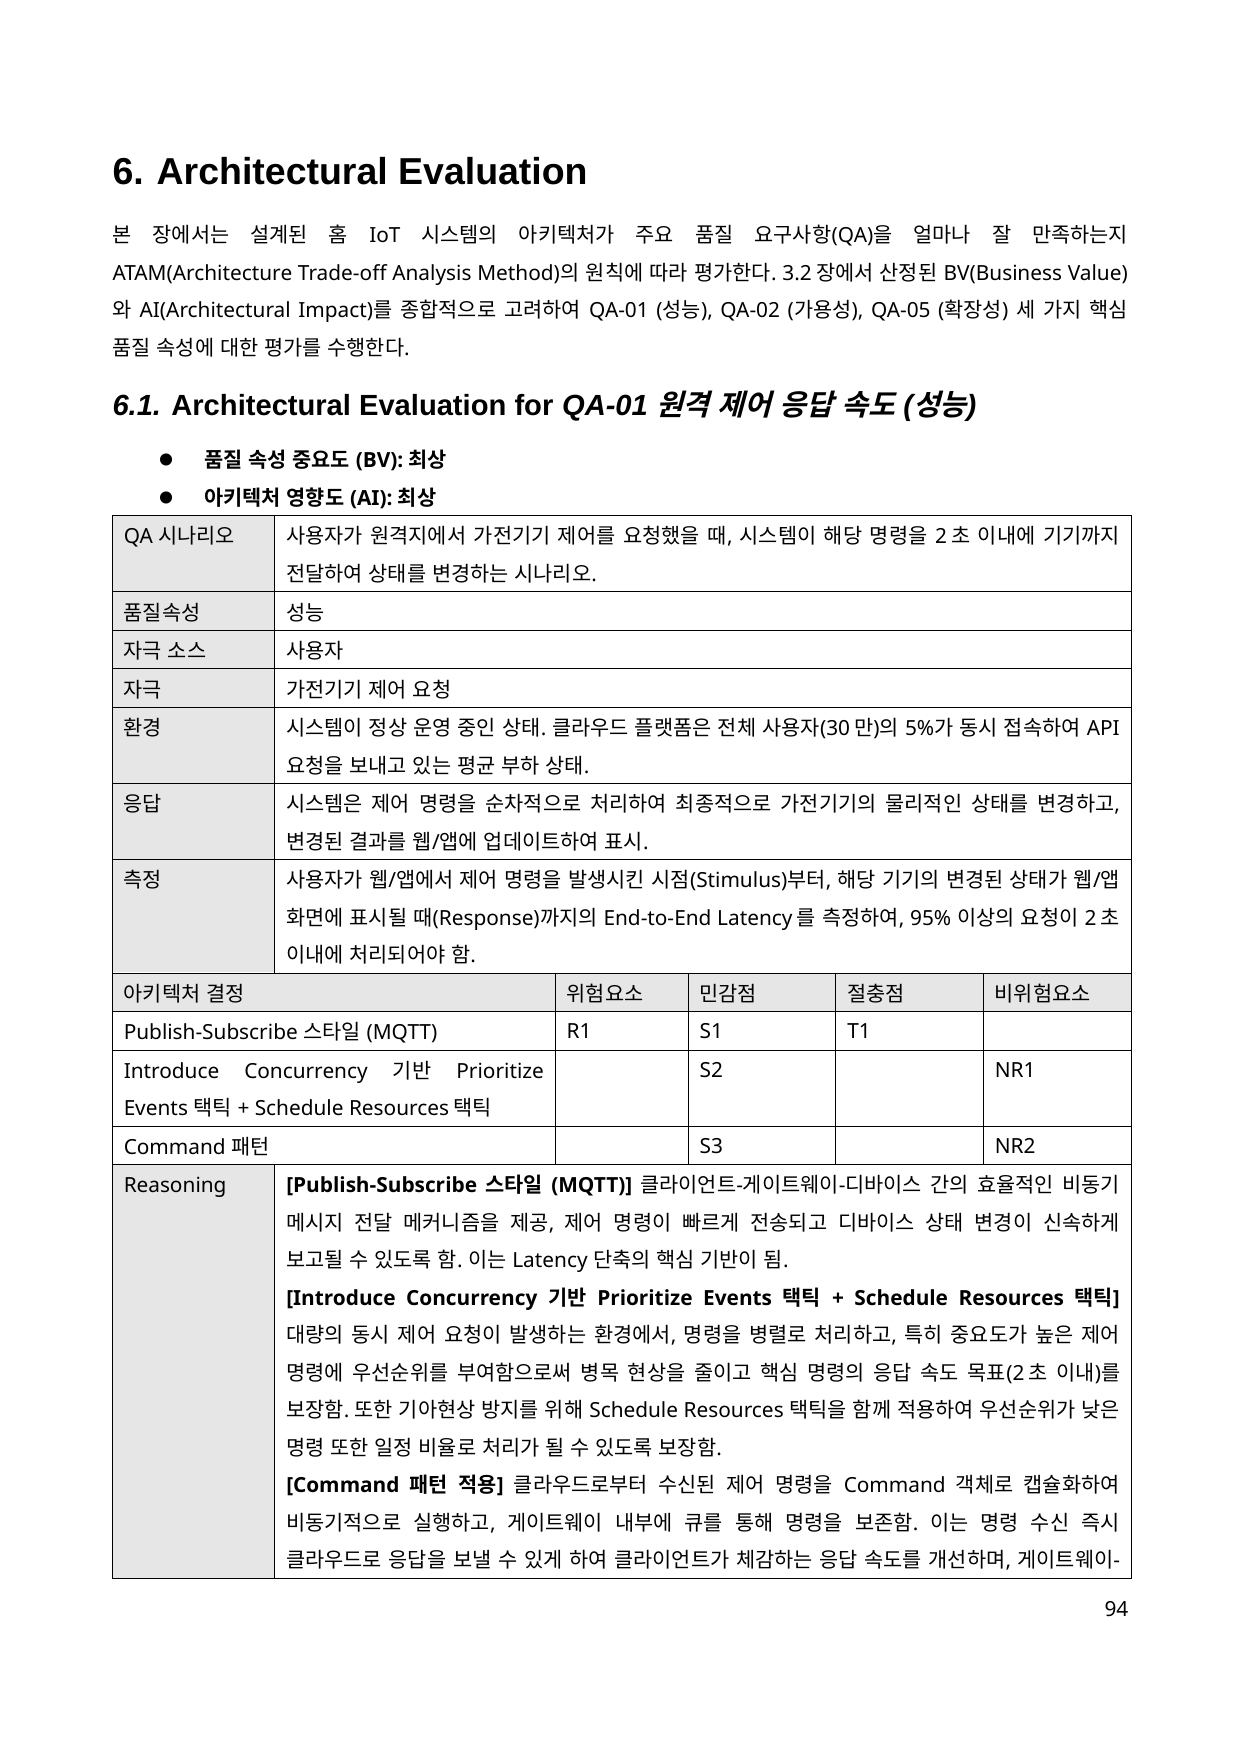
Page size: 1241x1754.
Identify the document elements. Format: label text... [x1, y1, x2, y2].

table_cell [836, 1127, 983, 1164]
table_cell 사용자 [275, 631, 1131, 668]
table_cell [556, 1051, 688, 1126]
table_cell S3 [689, 1127, 835, 1164]
table_cell 가전기기 제어 요청 [275, 669, 1131, 707]
table_cell Reasoning [113, 1165, 274, 1578]
table_cell [836, 1051, 983, 1126]
table_cell 측정 [113, 860, 274, 972]
table_cell [556, 1127, 688, 1164]
table_cell Publish-Subscribe 스타일 (MQTT) [113, 1012, 555, 1049]
table_cell 자극 소스 [113, 631, 274, 668]
subtitle Architectural Evaluation for QA-01 원격 제어 응답 속도 (성능) [112, 365, 1128, 440]
table_cell 비위험요소 [984, 974, 1131, 1011]
table_cell S2 [689, 1051, 835, 1126]
table_cell NR2 [984, 1127, 1131, 1164]
table_cell R1 [556, 1012, 688, 1049]
table_cell T1 [836, 1012, 983, 1049]
text 본 장에서는 설계된 홈 IoT 시스템의 아키텍처가 주요 품질 요구사항(QA)을 얼마나 잘 만족하는지 ATAM(Architecture Trade-off Analysis Method)의 원칙에 따라 평가한다. 3.2장에서 산정된 BV(Business Value)와 AI(Architectural Impact)를 종합적으로 고려하여 QA-01 (성능), QA-02 (가용성), QA-05 (확장성) 세 가지 핵심 품질 속성에 대한 평가를 수행한다. [112, 215, 1128, 365]
table_cell [984, 1012, 1131, 1049]
table_cell Introduce Concurrency 기반 Prioritize Events 택틱 + Schedule Resources택틱 [113, 1051, 555, 1126]
table_cell Command 패턴 [113, 1127, 555, 1164]
table_cell 민감점 [689, 974, 835, 1011]
table_cell 위험요소 [556, 974, 688, 1011]
table_cell 성능 [275, 592, 1131, 630]
table_cell 품질속성 [113, 592, 274, 630]
table_cell 아키텍처 결정 [113, 974, 555, 1011]
table_cell 자극 [113, 669, 274, 707]
table_cell 절충점 [836, 974, 983, 1011]
list 아키텍처 영향도 (AI): 최상 [158, 478, 1128, 515]
table_cell 시스템이 정상 운영 중인 상태. 클라우드 플랫폼은 전체 사용자(30만)의 5%가 동시 접속하여 API 요청을 보내고 있는 평균 부하 상태. [275, 708, 1131, 783]
table_cell 사용자가 웹/앱에서 제어 명령을 발생시킨 시점(Stimulus)부터, 해당 기기의 변경된 상태가 웹/앱 화면에 표시될 때(Response)까지의 End-to-End Latency를 측정하여, 95% 이상의 요청이 2초 이내에 처리되어야 함. [275, 860, 1131, 972]
table_cell 환경 [113, 708, 274, 783]
table_header 사용자가 원격지에서 가전기기 제어를 요청했을 때, 시스템이 해당 명령을 2초 이내에 기기까지 전달하여 상태를 변경하는 시나리오. [275, 516, 1131, 591]
table_header QA 시나리오 [113, 516, 274, 591]
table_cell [275, 1165, 1131, 1578]
table_cell S1 [689, 1012, 835, 1049]
subtitle Architectural Evaluation [112, 149, 1128, 192]
table_cell NR1 [984, 1051, 1131, 1126]
table_cell 시스템은 제어 명령을 순차적으로 처리하여 최종적으로 가전기기의 물리적인 상태를 변경하고, 변경된 결과를 웹/앱에 업데이트하여 표시. [275, 784, 1131, 859]
table_cell 응답 [113, 784, 274, 859]
list 품질 속성 중요도 (BV): 최상 [158, 440, 1128, 478]
